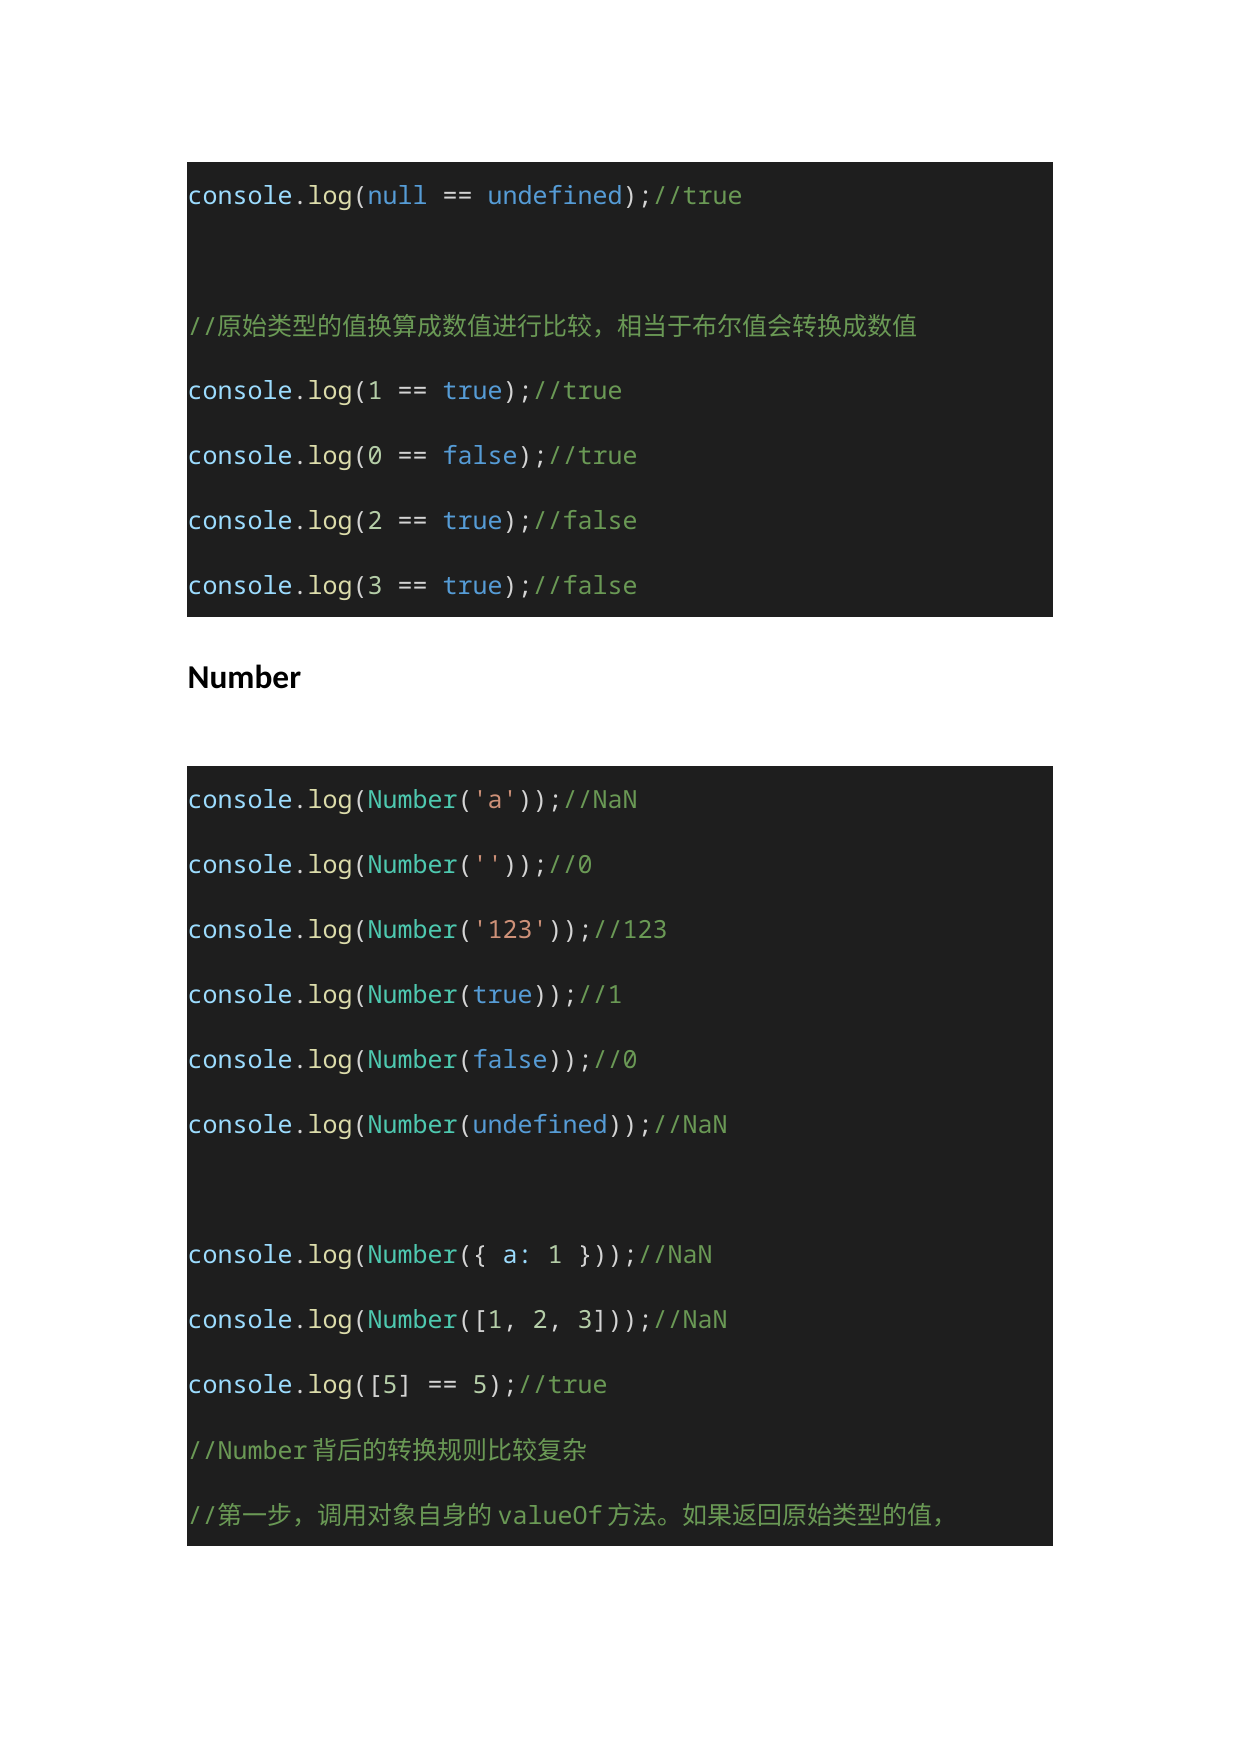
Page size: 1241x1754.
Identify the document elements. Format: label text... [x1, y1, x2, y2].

text console.log(Number(false));//0 [187, 1026, 1053, 1091]
text //第一步，调用对象自身的valueOf方法。如果返回原始类型的值， [187, 1481, 1053, 1546]
text console.log(Number(undefined));//NaN [187, 1091, 1053, 1156]
text console.log(Number('a'));//NaN [187, 766, 1053, 831]
text //原始类型的值换算成数值进行比较，相当于布尔值会转换成数值 [187, 292, 1053, 357]
text console.log(3 == true);//false [187, 552, 1053, 617]
text console.log(Number(true));//1 [187, 961, 1053, 1026]
text console.log(null == undefined);//true [187, 162, 1053, 227]
text console.log(Number(''));//0 [187, 831, 1053, 896]
text console.log([5] == 5);//true [187, 1351, 1053, 1416]
text console.log(1 == true);//true [187, 357, 1053, 422]
text console.log(Number({ a: 1 }));//NaN [187, 1221, 1053, 1286]
text console.log(Number([1, 2, 3]));//NaN [187, 1286, 1053, 1351]
text //Number背后的转换规则比较复杂 [187, 1416, 1053, 1481]
text console.log(2 == true);//false [187, 487, 1053, 552]
text console.log(Number('123'));//123 [187, 896, 1053, 961]
subtitle Number [187, 644, 1053, 709]
text console.log(0 == false);//true [187, 422, 1053, 487]
